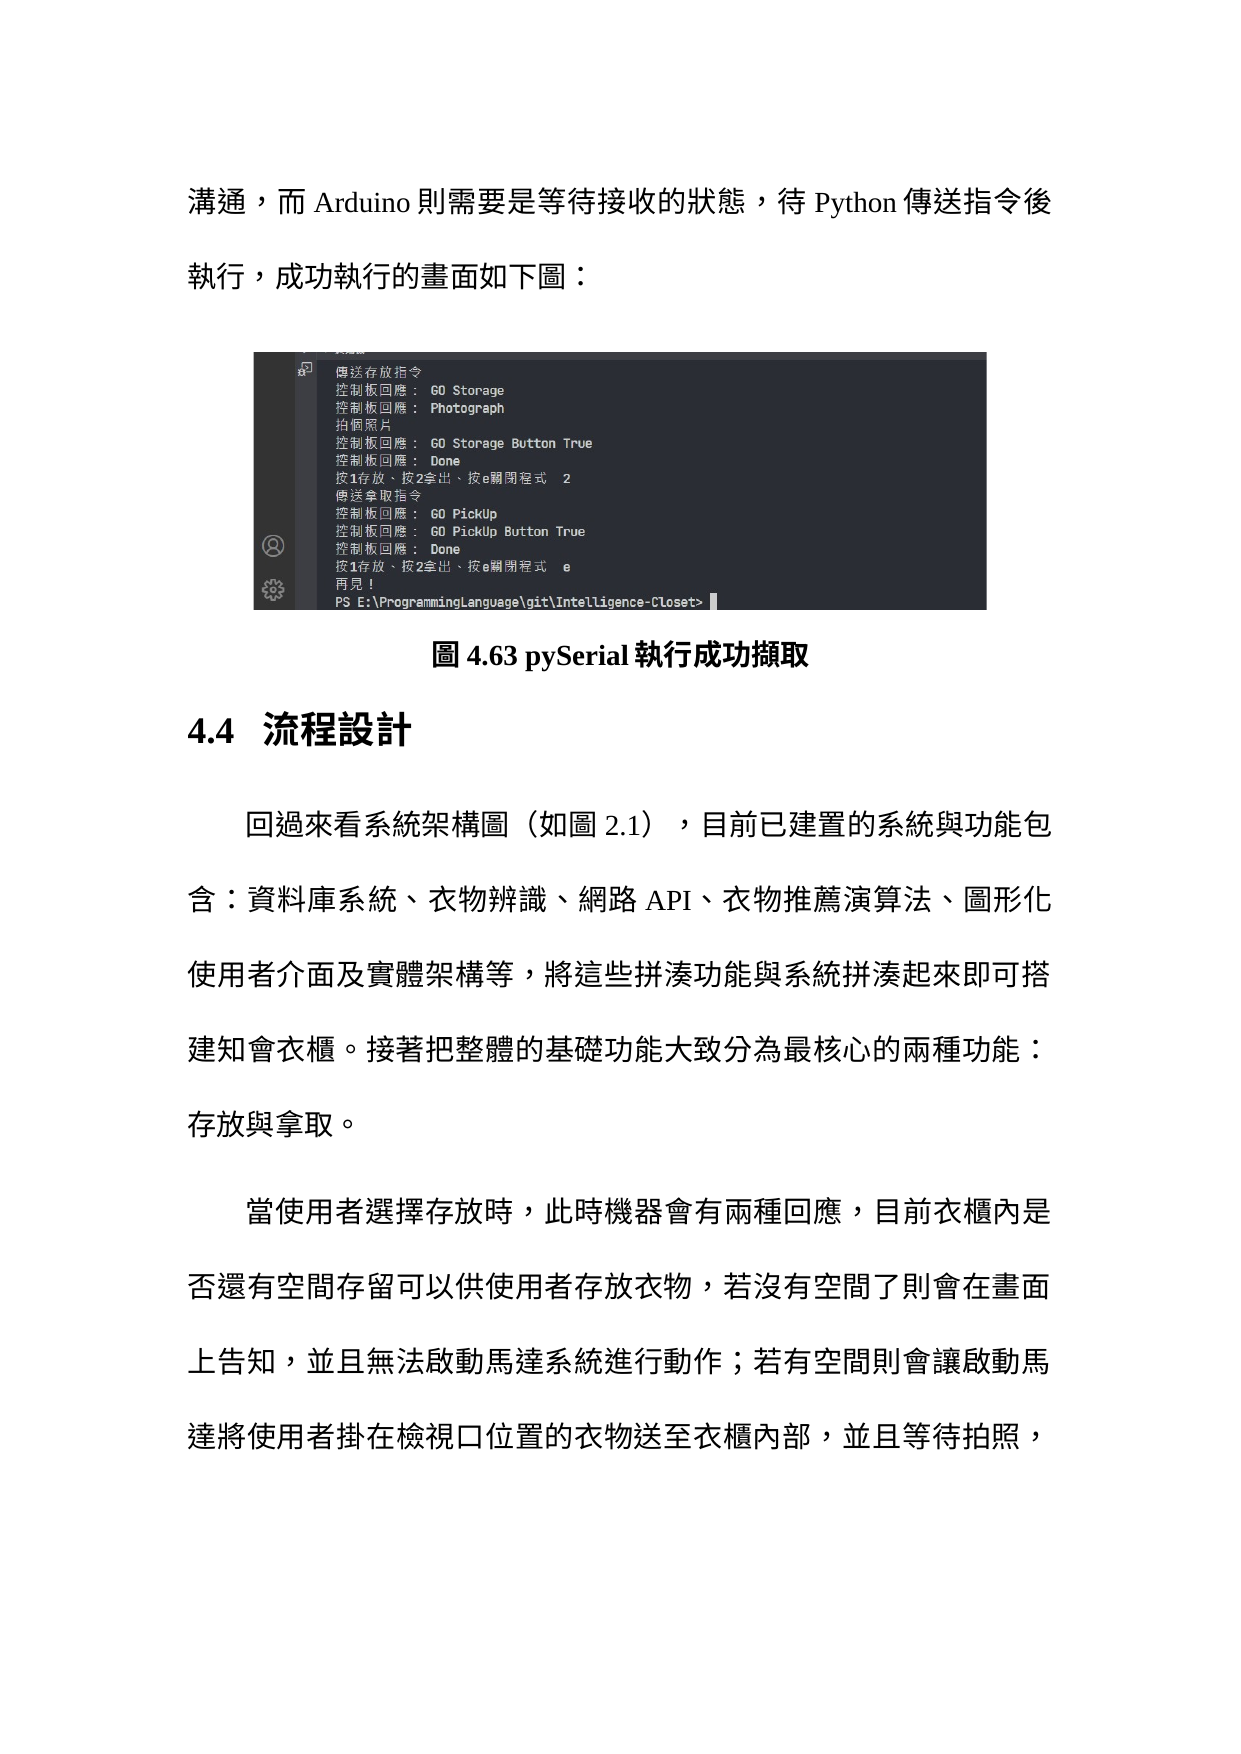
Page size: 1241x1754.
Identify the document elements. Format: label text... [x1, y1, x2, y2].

text 回過來看系統架構圖（如圖2.1），目前已建置的系統與功能包含：資料庫系統、衣物辨識、網路API、衣物推薦演算法、圖形化使用者介面及實體架構等，將這些拼湊功能與系統拼湊起來即可搭建知會衣櫃。接著把整體的基礎功能大致分為最核心的兩種功能：存放與拿取。 [187, 785, 1053, 1160]
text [187, 1172, 1053, 1472]
picture [253, 352, 987, 610]
subtitle 流程設計 [187, 690, 1053, 765]
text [187, 163, 1053, 313]
